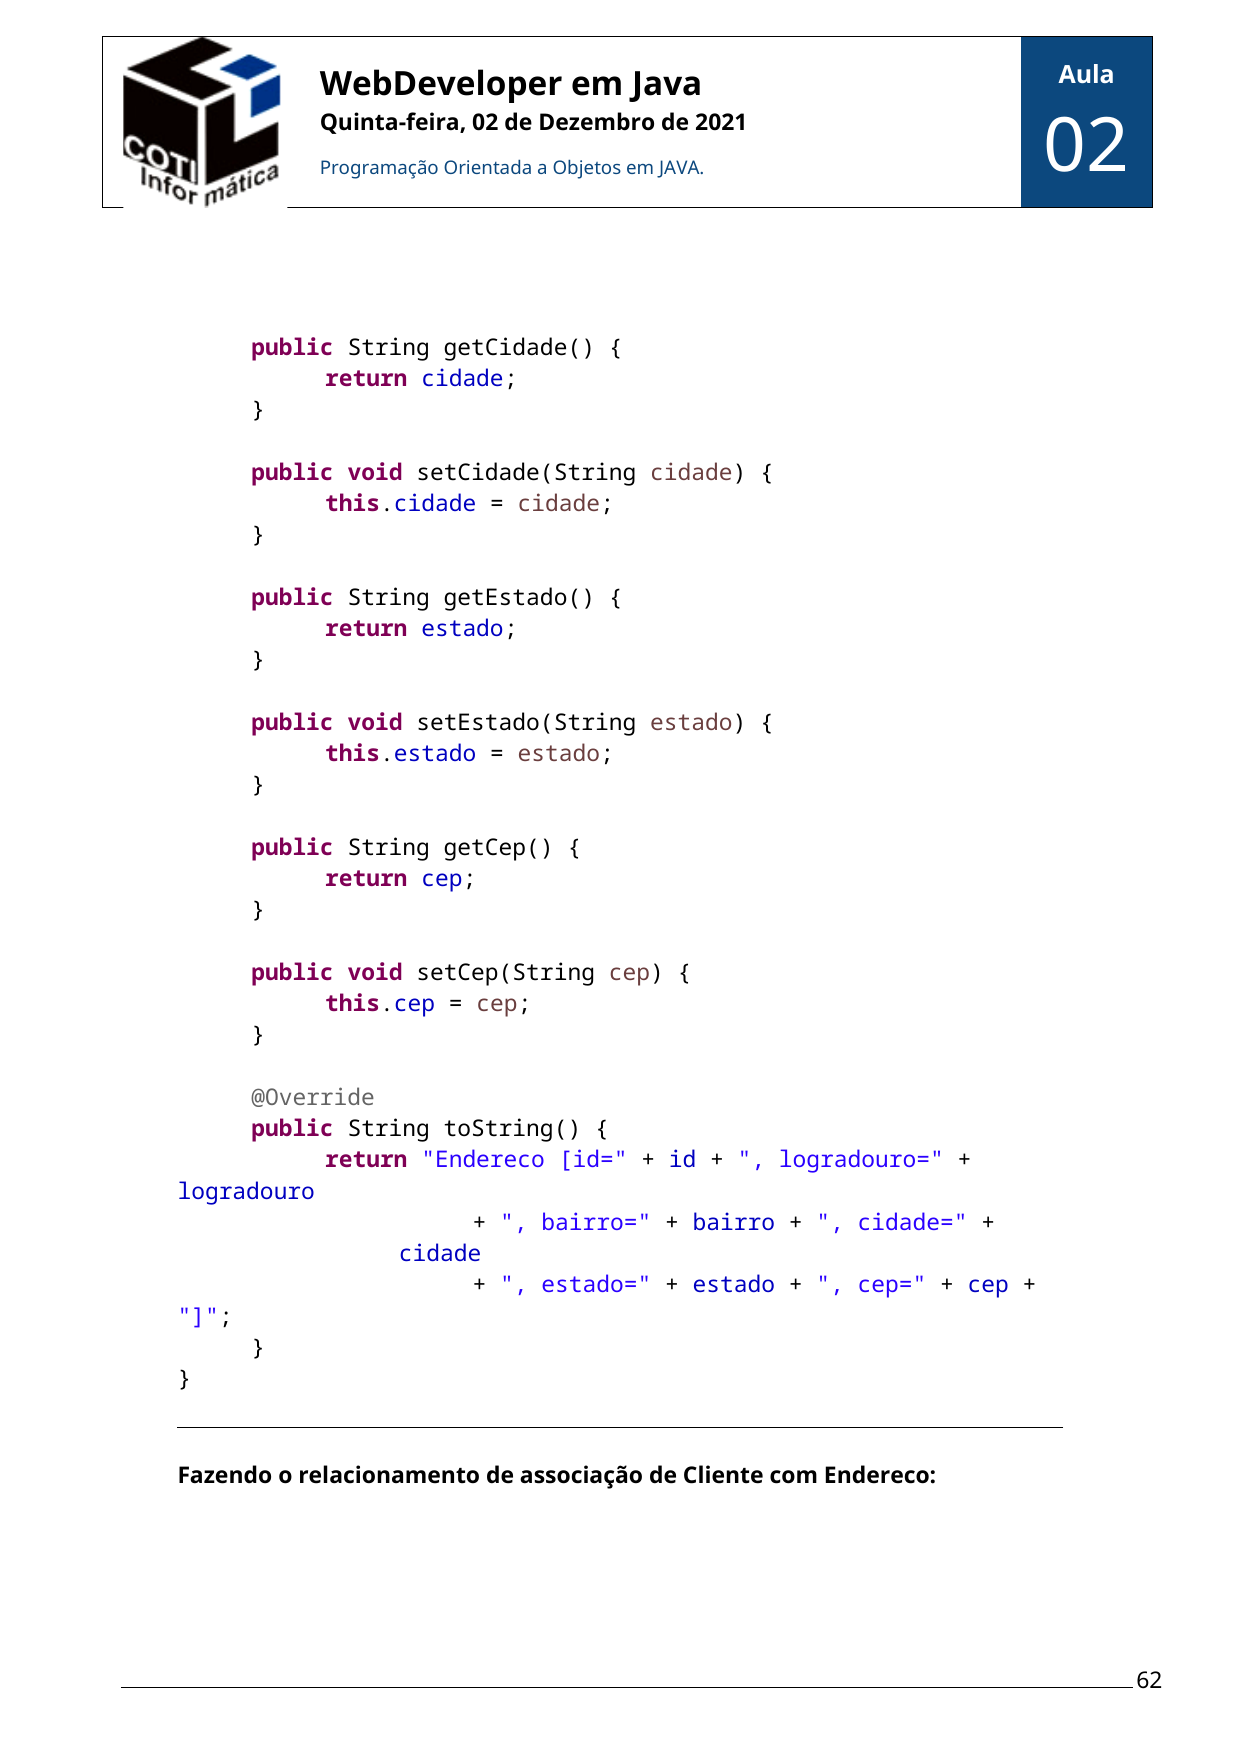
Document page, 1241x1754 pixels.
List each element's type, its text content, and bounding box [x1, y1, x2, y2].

text public void setCidade(String cidade) { [177, 456, 1063, 487]
text this.cidade = cidade; [177, 487, 1063, 518]
text public String getCep() { [177, 831, 1063, 862]
text } [177, 518, 1063, 549]
text public String toString() { [177, 1112, 1063, 1143]
text @Override [177, 1081, 1063, 1112]
text + ", bairro=" + bairro + ", cidade=" + cidade [398, 1206, 1063, 1268]
text } [177, 393, 1063, 424]
text return cidade; [177, 362, 1063, 393]
text return estado; [177, 612, 1063, 643]
text } [177, 1331, 1063, 1362]
text public String getCidade() { [177, 331, 1063, 362]
text return "Endereco [id=" + id + ", logradouro=" + logradouro [177, 1143, 1063, 1206]
text public void setEstado(String estado) { [177, 706, 1063, 737]
text } [177, 893, 1063, 924]
text public String getEstado() { [177, 581, 1063, 612]
text Fazendo o relacionamento de associação de Cliente com Endereco: [177, 1459, 1063, 1491]
text } [177, 643, 1063, 674]
text return cep; [177, 862, 1063, 893]
text + ", estado=" + estado + ", cep=" + cep + "]"; [177, 1268, 1063, 1331]
text } [177, 768, 1063, 799]
text this.cep = cep; [177, 987, 1063, 1018]
text } [177, 1018, 1063, 1049]
text public void setCep(String cep) { [177, 956, 1063, 987]
text } [177, 1362, 1063, 1393]
text this.estado = estado; [177, 737, 1063, 768]
